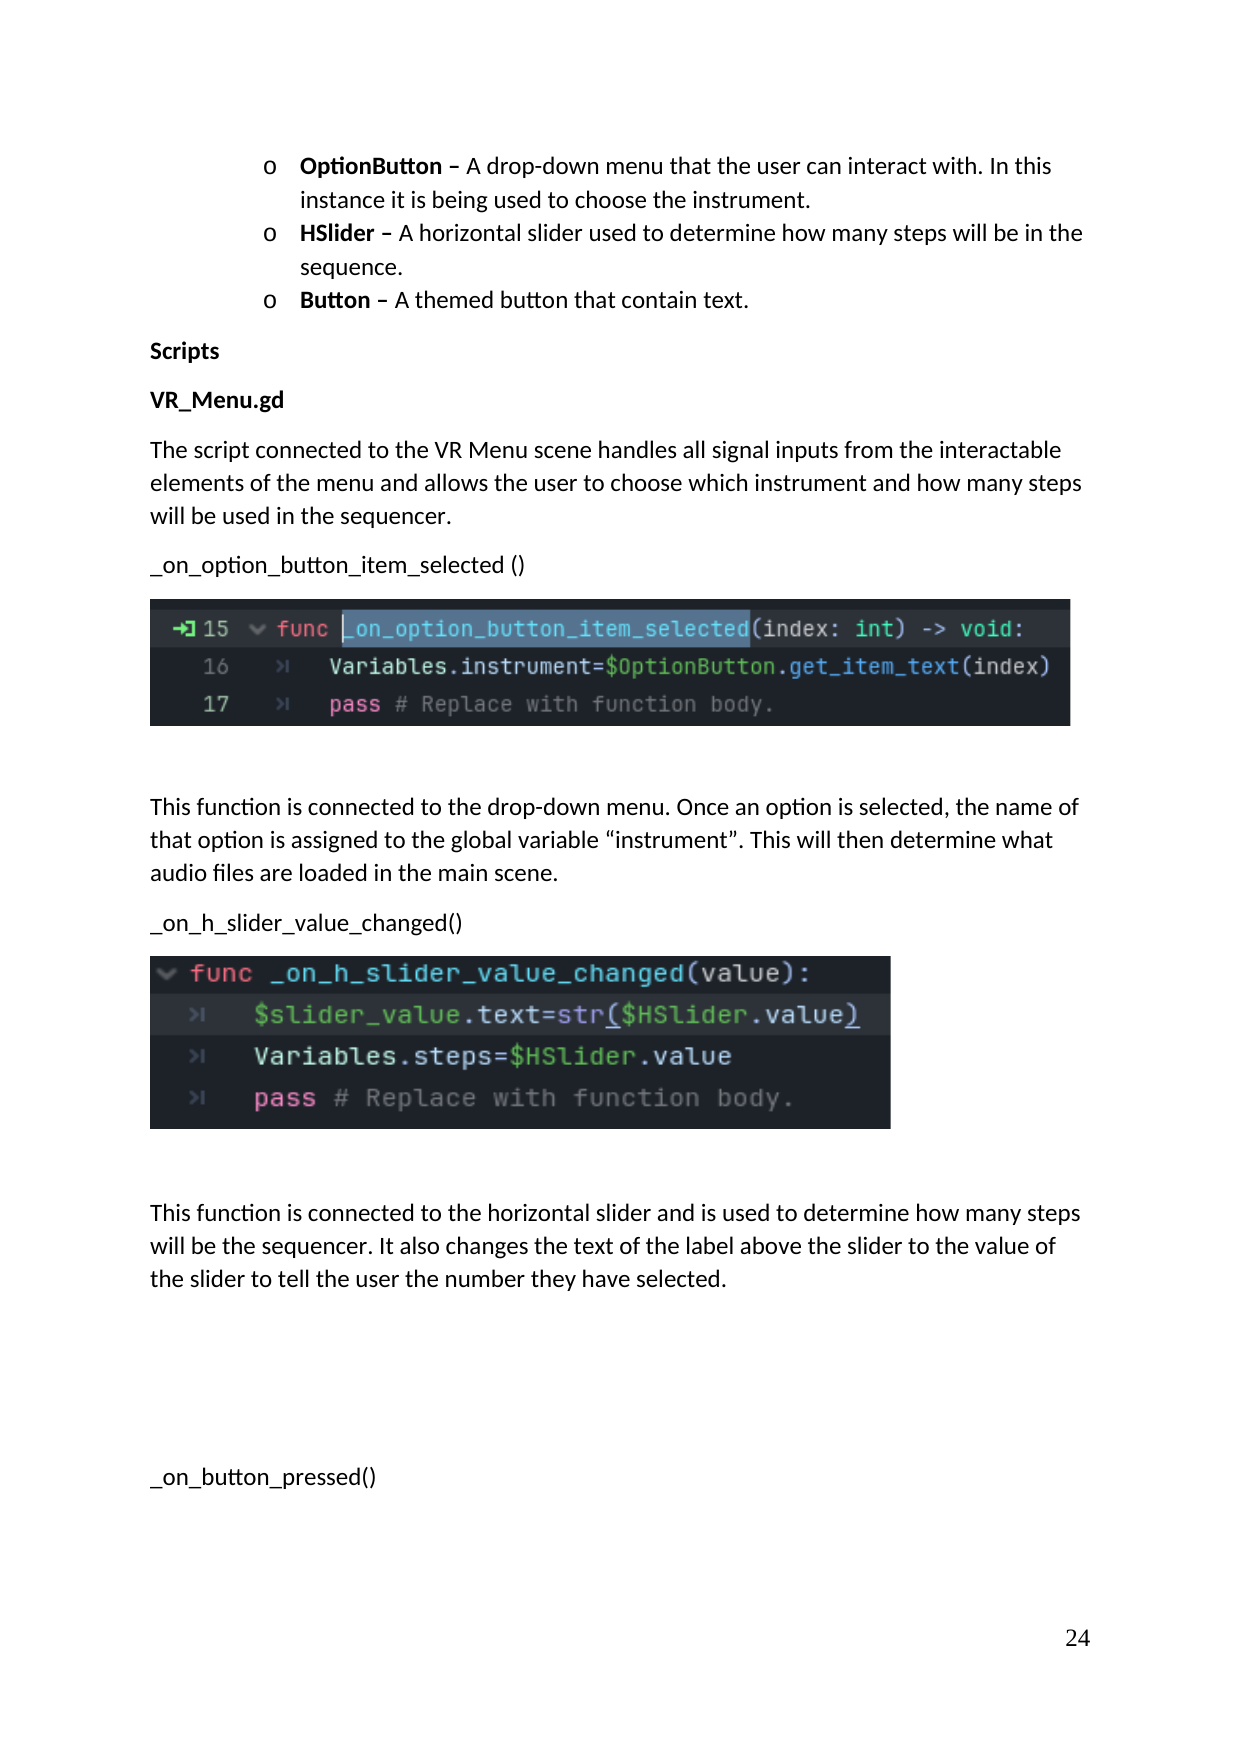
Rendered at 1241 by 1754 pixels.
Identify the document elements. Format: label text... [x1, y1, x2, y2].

text VR_Menu.gd [150, 385, 1090, 415]
text Scripts [150, 335, 1090, 366]
list OptionButton – A drop-down menu that the user can interact with. In this instance it is being used to choose the instrument. [262, 150, 1090, 215]
text _on_button_pressed() [150, 1462, 1090, 1492]
picture [150, 599, 1071, 726]
list HSlider – A horizontal slider used to determine how many steps will be in the sequence. [262, 217, 1090, 282]
text _on_h_slider_value_changed() [150, 907, 1090, 937]
text This function is connected to the horizontal slider and is used to determine how many steps will be the sequencer. It also changes the text of the label above the slider to the value of the slider to tell the user the number they have selected. [150, 1197, 1090, 1294]
picture [150, 956, 891, 1129]
text This function is connected to the drop-down menu. Once an option is selected, the name of that option is assigned to the global variable “instrument”. This will then determine what audio files are loaded in the main scene. [150, 792, 1090, 888]
list Button – A themed button that contain text. [262, 284, 1090, 316]
text _on_option_button_item_selected () [150, 550, 1090, 580]
text The script connected to the VR Menu scene handles all signal inputs from the interactable elements of the menu and allows the user to choose which instrument and how many steps will be used in the sequencer. [150, 434, 1090, 531]
